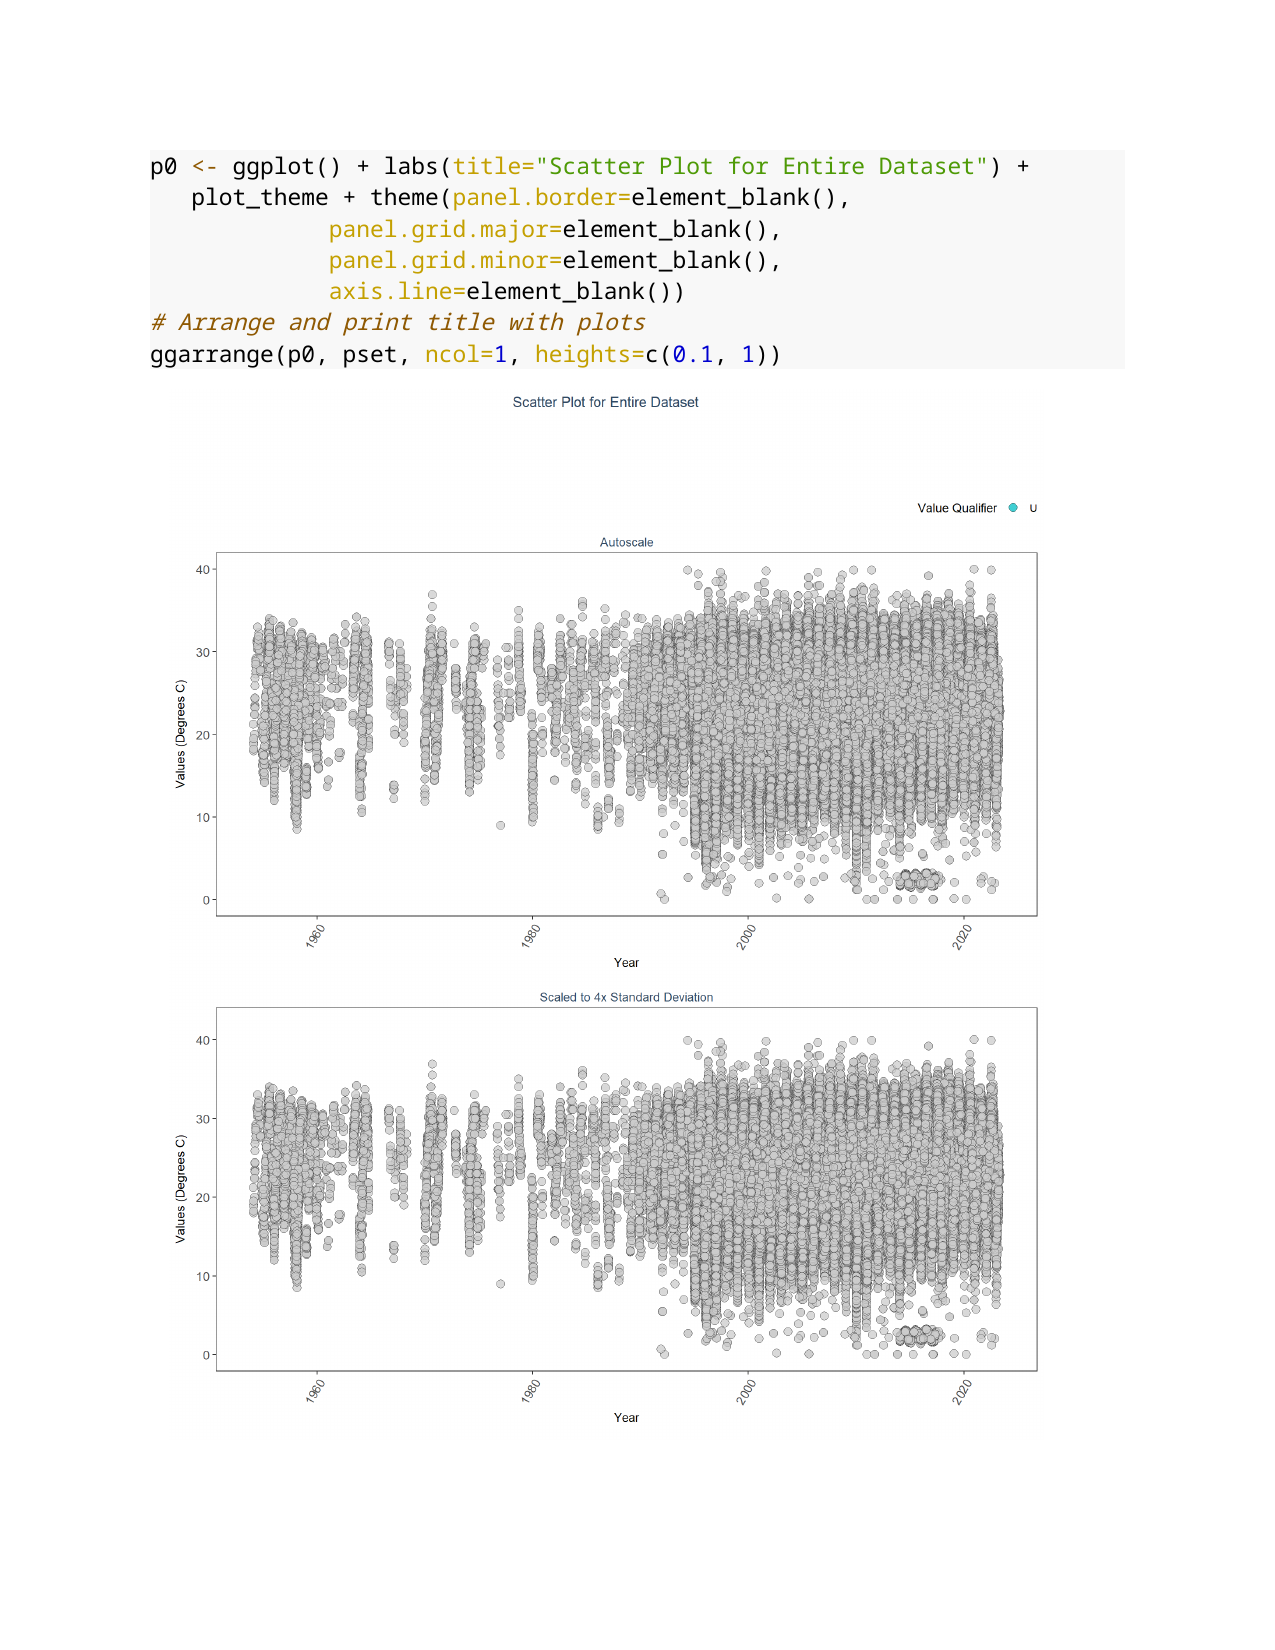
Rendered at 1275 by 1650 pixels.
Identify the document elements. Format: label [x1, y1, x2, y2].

text [150, 150, 1125, 369]
picture [168, 389, 1044, 1440]
